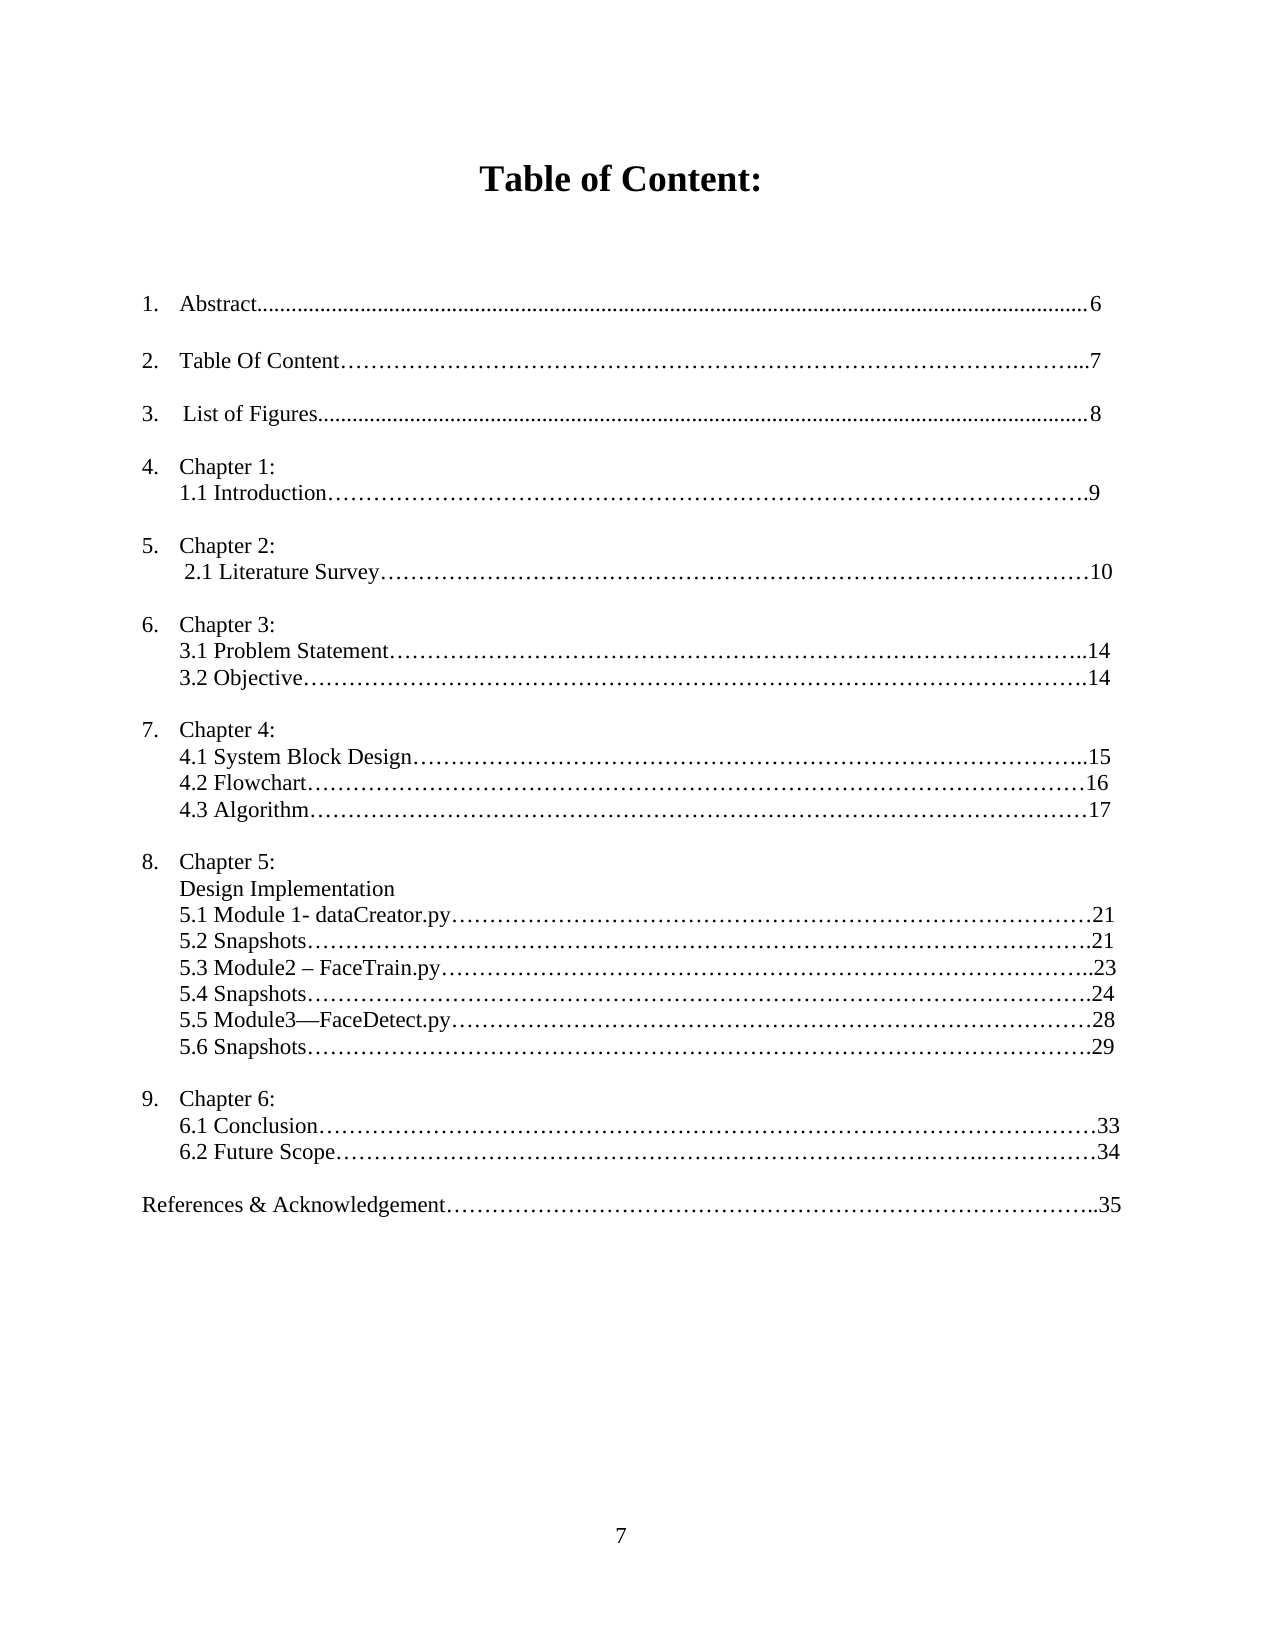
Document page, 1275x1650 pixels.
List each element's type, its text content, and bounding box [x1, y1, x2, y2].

subtitle Table of Content: [104, 156, 1137, 199]
